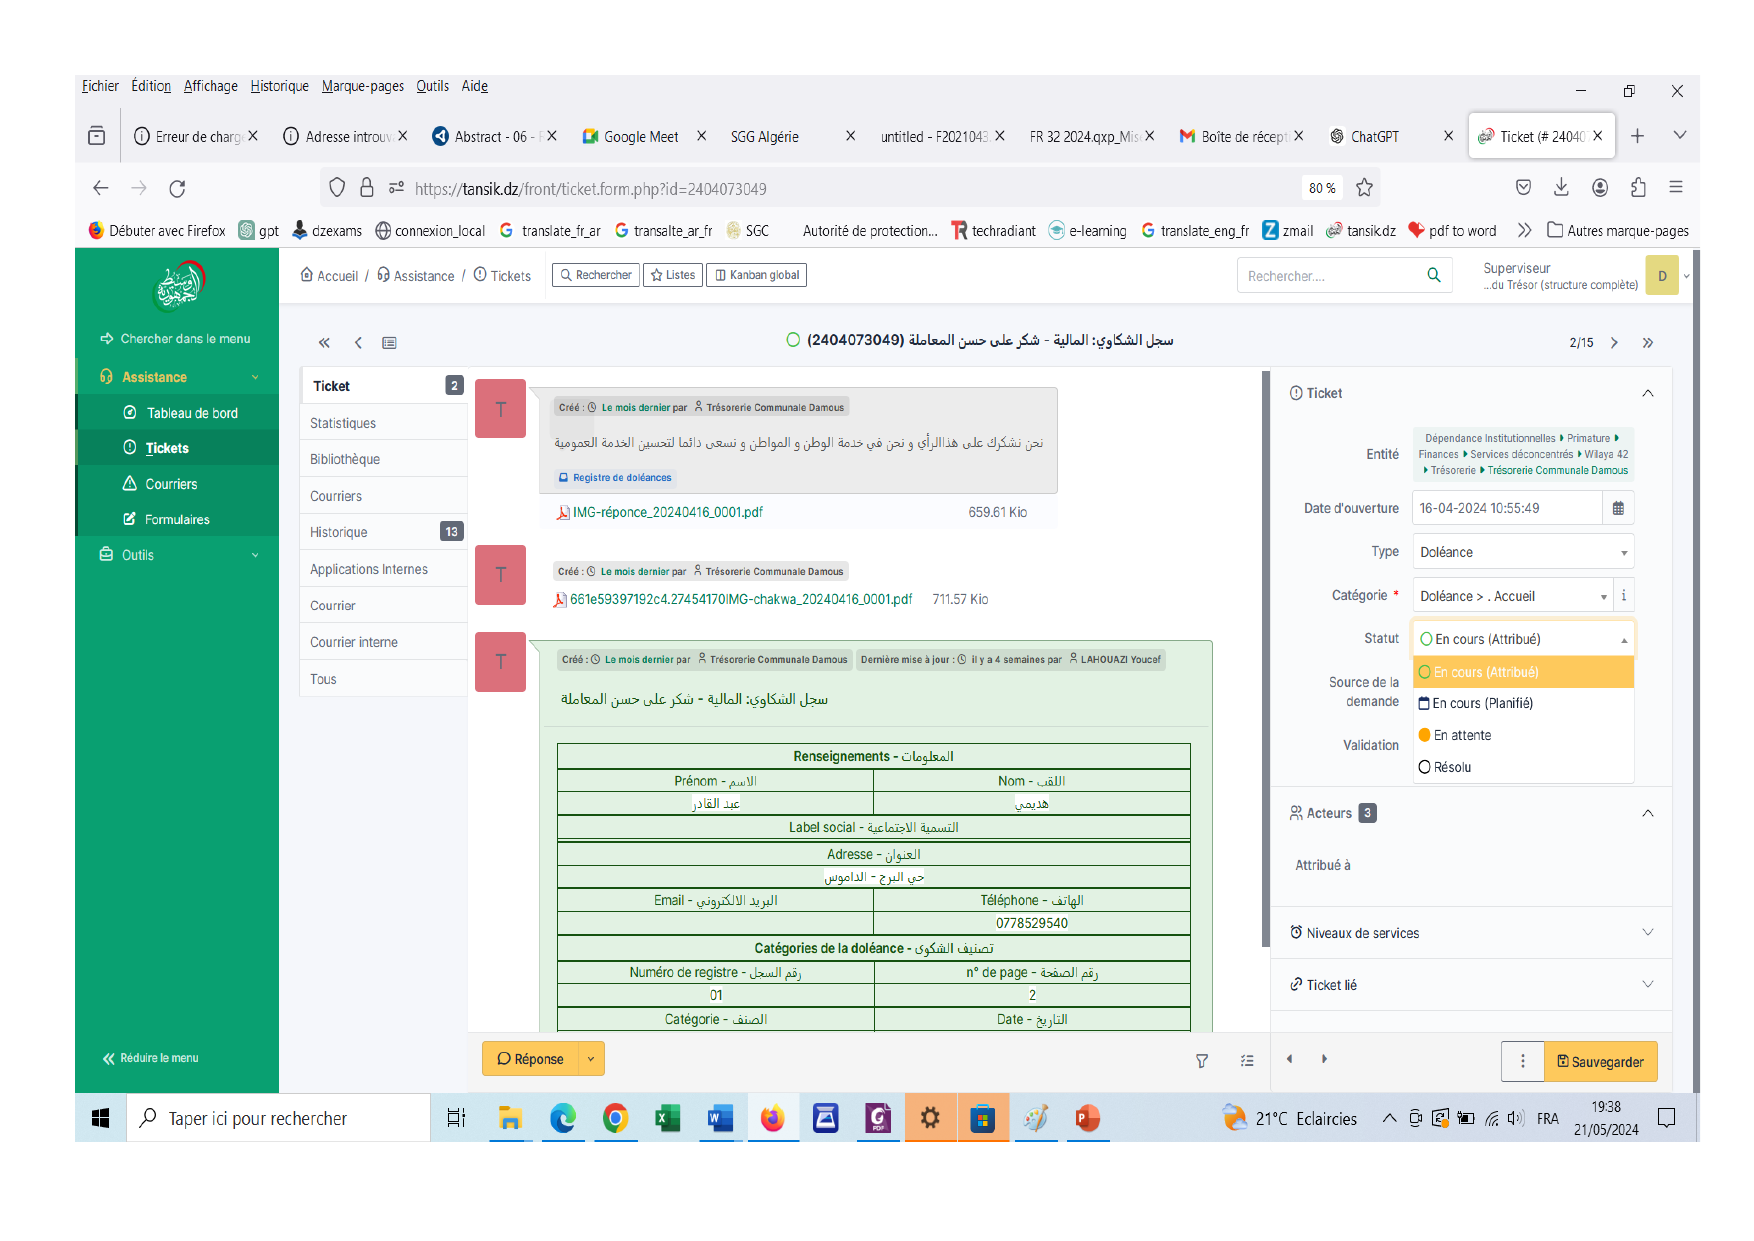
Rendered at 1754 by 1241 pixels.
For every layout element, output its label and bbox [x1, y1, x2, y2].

picture [75, 75, 1701, 1142]
